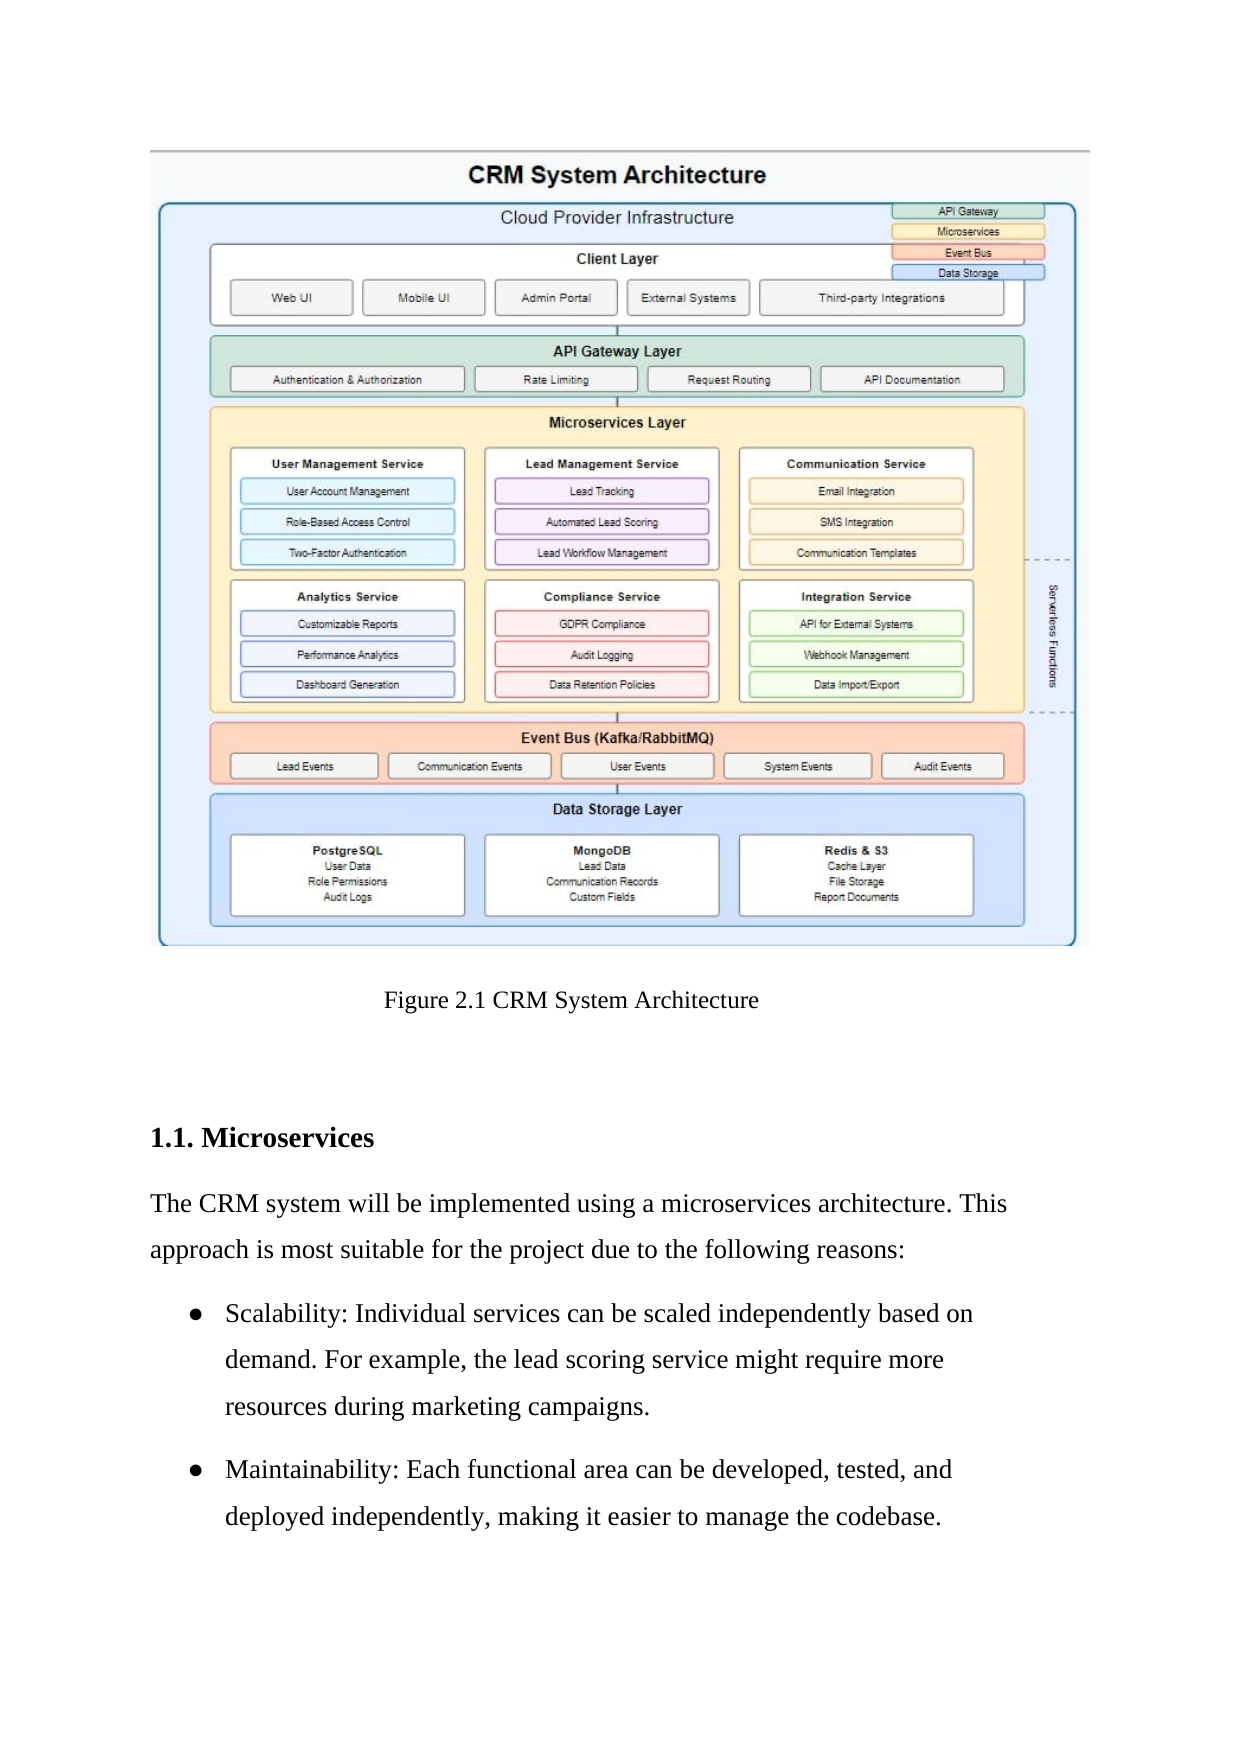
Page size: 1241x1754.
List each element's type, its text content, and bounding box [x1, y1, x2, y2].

text 1.1. Microservices [150, 1120, 1090, 1153]
picture [150, 150, 1091, 946]
list Maintainability: Each functional area can be developed, tested, and deployed independently, making it easier to manage the codebase. [187, 1453, 992, 1531]
text Figure 2.1 CRM System Architecture [150, 985, 992, 1013]
list Scalability: Individual services can be scaled independently based on demand. For example, the lead scoring service might require more resources during marketing campaigns. [187, 1297, 992, 1421]
text The CRM system will be implemented using a microservices architecture. This approach is most suitable for the project due to the following reasons: [150, 1187, 1090, 1265]
